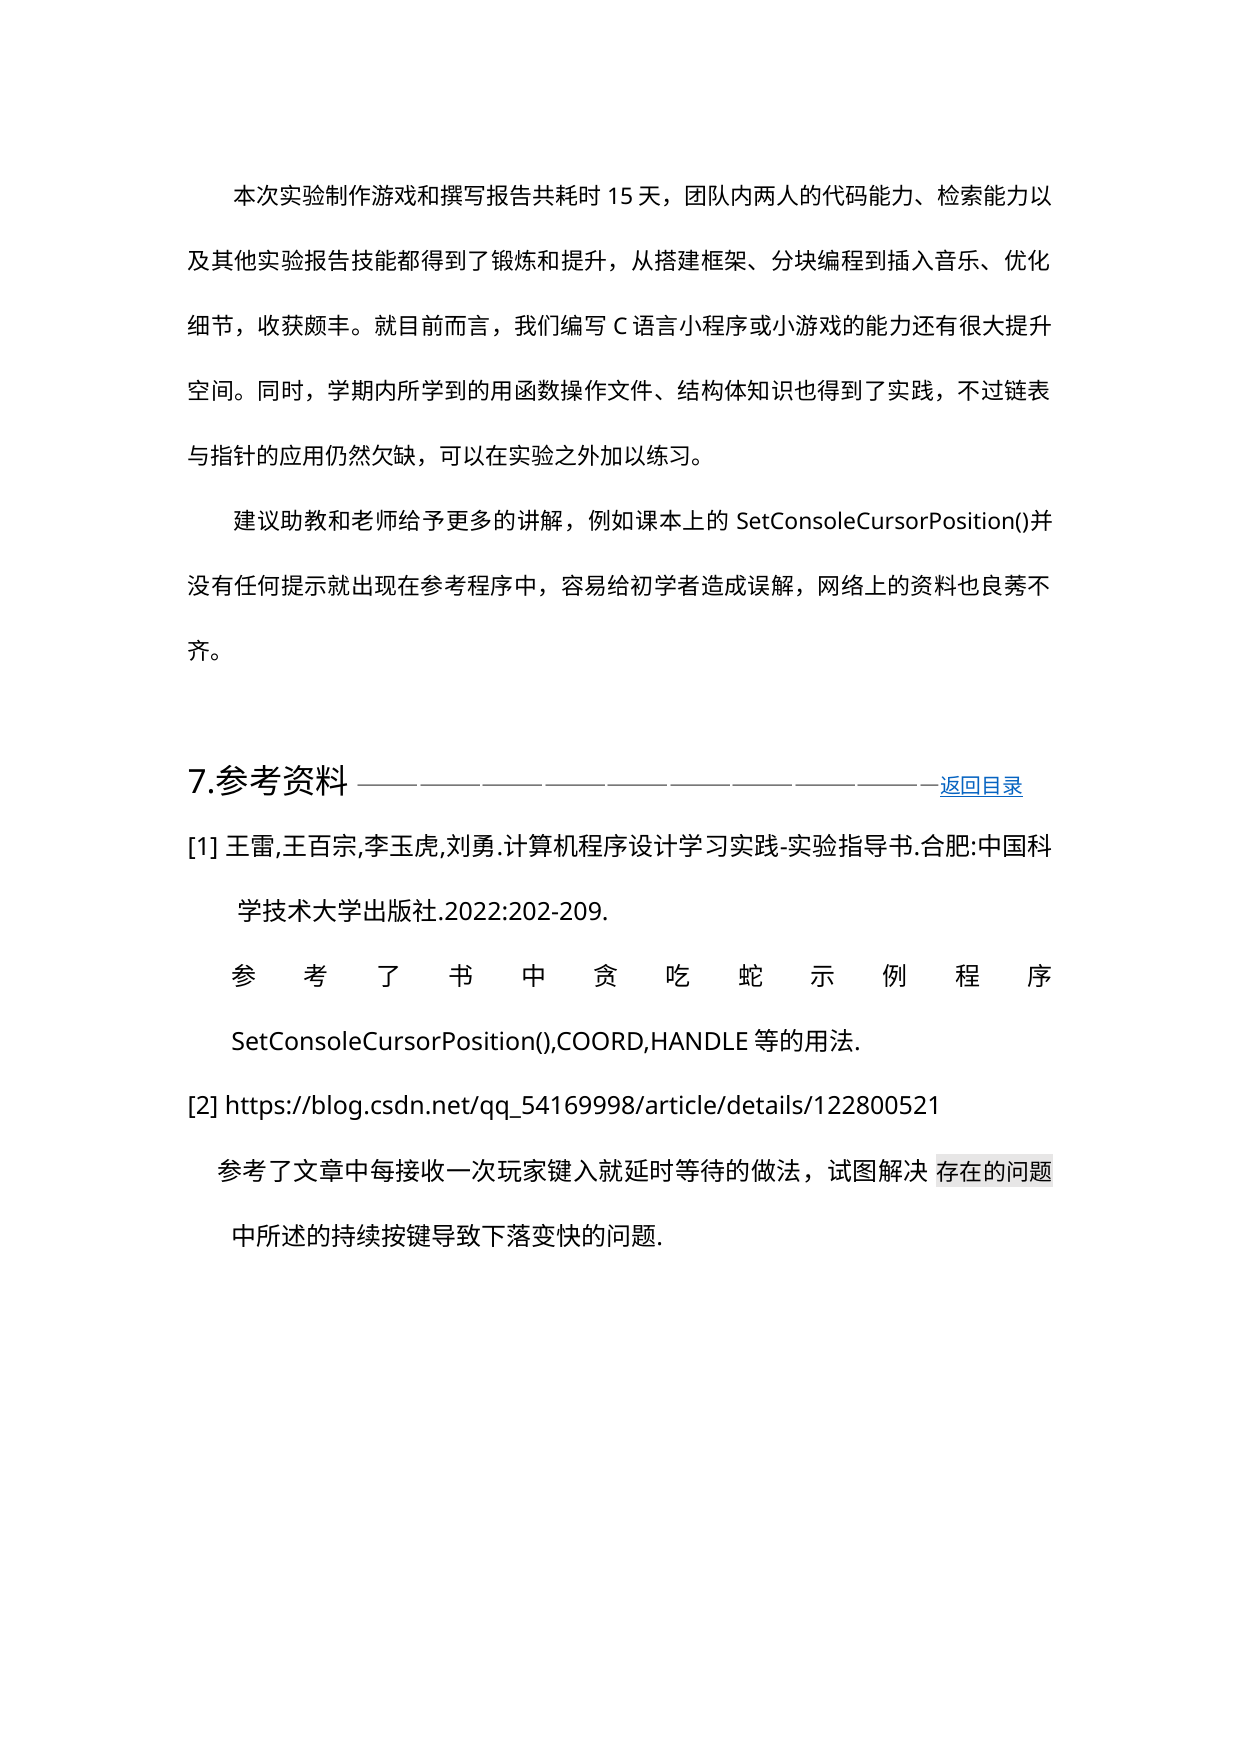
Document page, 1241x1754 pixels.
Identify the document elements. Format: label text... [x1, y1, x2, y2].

text 7.参考资料 ————————————————————————————返回目录 [187, 747, 1053, 812]
text 参考了书中贪吃蛇示例程序SetConsoleCursorPosition(),COORD,HANDLE等的用法. [231, 942, 1053, 1072]
text 建议助教和老师给予更多的讲解，例如课本上的SetConsoleCursorPosition()并没有任何提示就出现在参考程序中，容易给初学者造成误解，网络上的资料也良莠不齐。 [187, 487, 1053, 682]
text [2] https://blog.csdn.net/qq_54169998/article/details/122800521 [187, 1072, 1053, 1137]
text 参考了文章中每接收一次玩家键入就延时等待的做法，试图解决 存在的问题 中所述的持续按键导致下落变快的问题. [198, 1137, 1053, 1267]
text [1] 王雷,王百宗,李玉虎,刘勇.计算机程序设计学习实践-实验指导书.合肥:中国科学技术大学出版社.2022:202-209. [187, 812, 1053, 942]
text 本次实验制作游戏和撰写报告共耗时15天，团队内两人的代码能力、检索能力以及其他实验报告技能都得到了锻炼和提升，从搭建框架、分块编程到插入音乐、优化细节，收获颇丰。就目前而言，我们编写C语言小程序或小游戏的能力还有很大提升空间。同时，学期内所学到的用函数操作文件、结构体知识也得到了实践，不过链表与指针的应用仍然欠缺，可以在实验之外加以练习。 [187, 162, 1053, 487]
